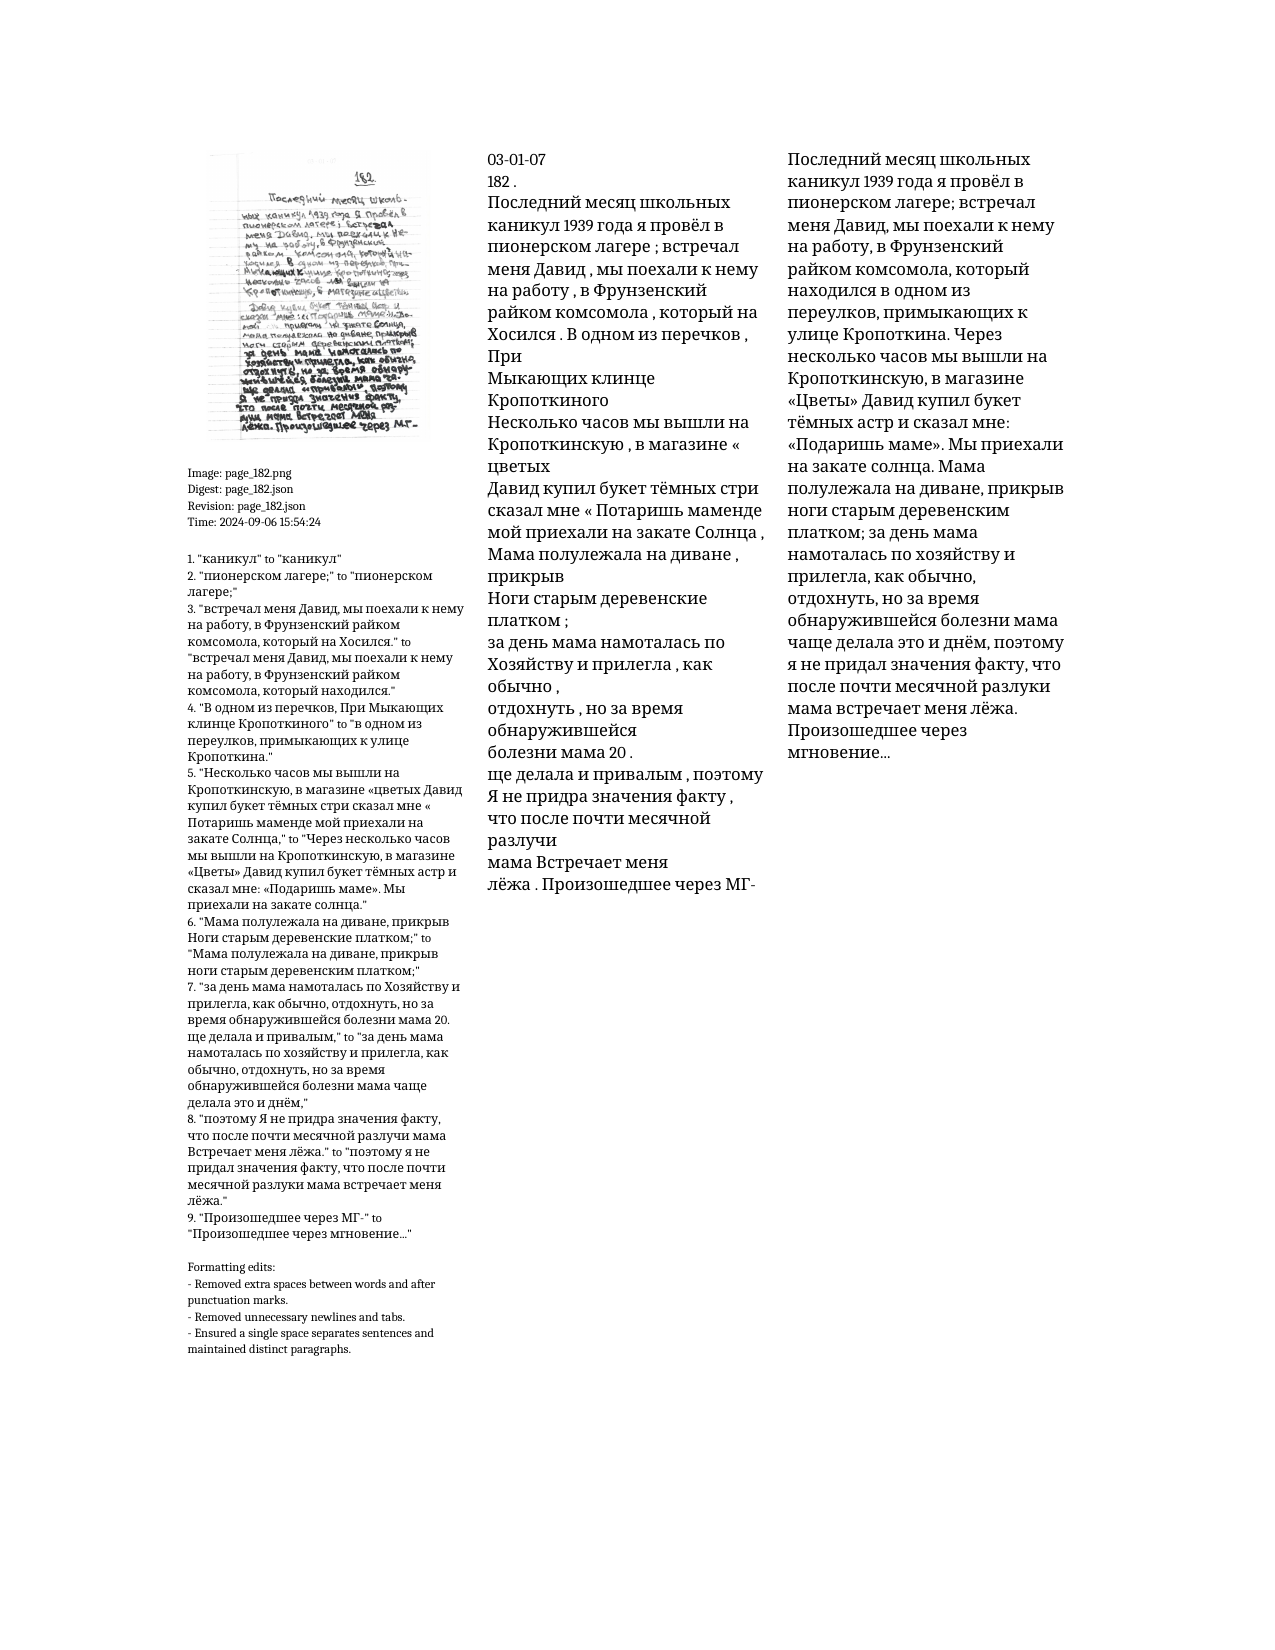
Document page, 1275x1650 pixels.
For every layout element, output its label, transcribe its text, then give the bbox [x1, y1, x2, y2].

table_header Image: page_182.png Digest: page_182.json Revision: page_182.json Time: 2024-09-06 15:54:24 1. "каникул" to "каникул" 2. "пионерском лагере;" to "пионерском лагере;" 3. "встречал меня Давид, мы поехали к нему на работу, в Фрунзенский райком комсомола, который на Хосился." to "встречал меня Давид, мы поехали к нему на работу, в Фрунзенский райком комсомола, который находился." 4. "В одном из перечков, При Мыкающих клинце Кропоткиного" to "в одном из переулков, примыкающих к улице Кропоткина." 5. "Несколько часов мы вышли на Кропоткинскую, в магазине «цветых Давид купил букет тёмных стри сказал мне « Потаришь маменде мой приехали на закате Солнца," to "Через несколько часов мы вышли на Кропоткинскую, в магазине «Цветы» Давид купил букет тёмных астр и сказал мне: «Подаришь маме». Мы приехали на закате солнца." 6. "Мама полулежала на диване, прикрыв Ноги старым деревенские платком;" to "Мама полулежала на диване, прикрыв ноги старым деревенским платком;" 7. "за день мама намоталась по Хозяйству и прилегла, как обычно, отдохнуть, но за время обнаружившейся болезни мама 20. ще делала и привалым," to "за день мама намоталась по хозяйству и прилегла, как обычно, отдохнуть, но за время обнаружившейся болезни мама чаще делала это и днём," 8. "поэтому Я не придра значения факту, что после почти месячной разлучи мама Встречает меня лёжа." to "поэтому я не придал значения факту, что после почти месячной разлуки мама встречает меня лёжа." 9. "Произошедшее через МГ-" to "Произошедшее через мгновение..." Formatting edits: - Removed extra spaces between words and after punctuation marks. - Removed unnecessary newlines and tabs. - Ensured a single space separates sentences and maintained distinct paragraphs. [176, 150, 476, 1500]
table_header Последний месяц школьных каникул 1939 года я провёл в пионерском лагере; встречал меня Давид, мы поехали к нему на работу, в Фрунзенский райком комсомола, который находился в одном из переулков, примыкающих к улице Кропоткина. Через несколько часов мы вышли на Кропоткинскую, в магазине «Цветы» Давид купил букет тёмных астр и сказал мне: «Подаришь маме». Мы приехали на закате солнца. Мама полулежала на диване, прикрыв ноги старым деревенским платком; за день мама намоталась по хозяйству и прилегла, как обычно, отдохнуть, но за время обнаружившейся болезни мама чаще делала это и днём, поэтому я не придал значения факту, что после почти месячной разлуки мама встречает меня лёжа. Произошедшее через мгновение... [776, 150, 1076, 1500]
picture [206, 150, 432, 442]
table_header 03-01-07 182 . Последний месяц школьных каникул 1939 года я провёл в пионерском лагере ; встречал меня Давид , мы поехали к нему на работу , в Фрунзенский райком комсомола , который на Хосился . В одном из перечков , При Мыкающих клинце Кропоткиного Несколько часов мы вышли на Кропоткинскую , в магазине « цветых Давид купил букет тёмных стри сказал мне « Потаришь маменде мой приехали на закате Солнца , Мама полулежала на диване , прикрыв Ноги старым деревенские платком ; за день мама намоталась по Хозяйству и прилегла , как обычно , отдохнуть , но за время обнаружившейся болезни мама 20 . ще делала и привалым , поэтому Я не придра значения факту , что после почти месячной разлучи мама Встречает меня лёжа . Произошедшее через МГ- [476, 150, 776, 1500]
